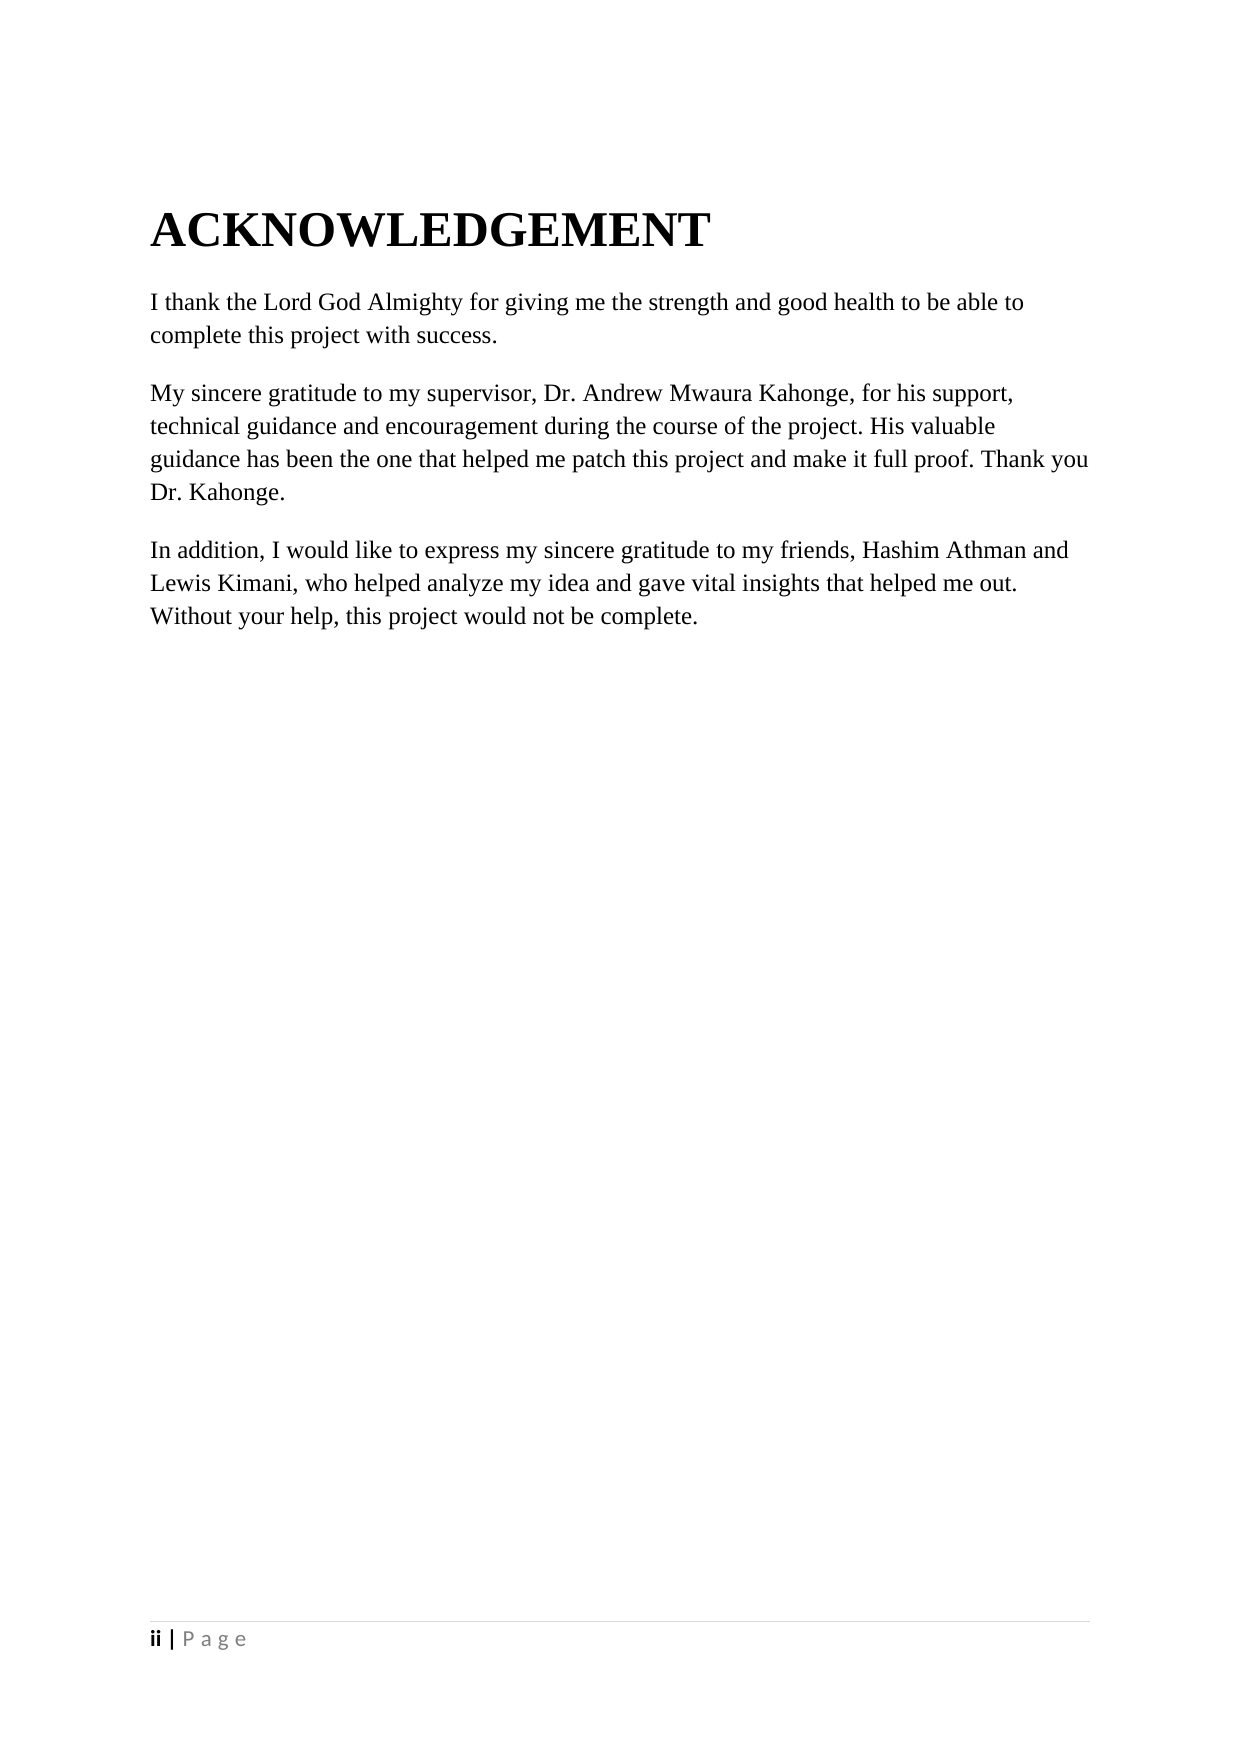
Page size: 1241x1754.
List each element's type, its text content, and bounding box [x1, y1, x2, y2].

text I thank the Lord God Almighty for giving me the strength and good health to be able to complete this project with success. [150, 287, 1090, 349]
subtitle ACKNOWLEDGEMENT [150, 200, 1090, 257]
text In addition, I would like to express my sincere gratitude to my friends, Hashim Athman and Lewis Kimani, who helped analyze my idea and gave vital insights that helped me out. Without your help, this project would not be complete. [150, 535, 1090, 630]
text My sincere gratitude to my supervisor, Dr. Andrew Mwaura Kahonge, for his support, technical guidance and encouragement during the course of the project. His valuable guidance has been the one that helped me patch this project and make it full proof. Thank you Dr. Kahonge. [150, 378, 1090, 506]
